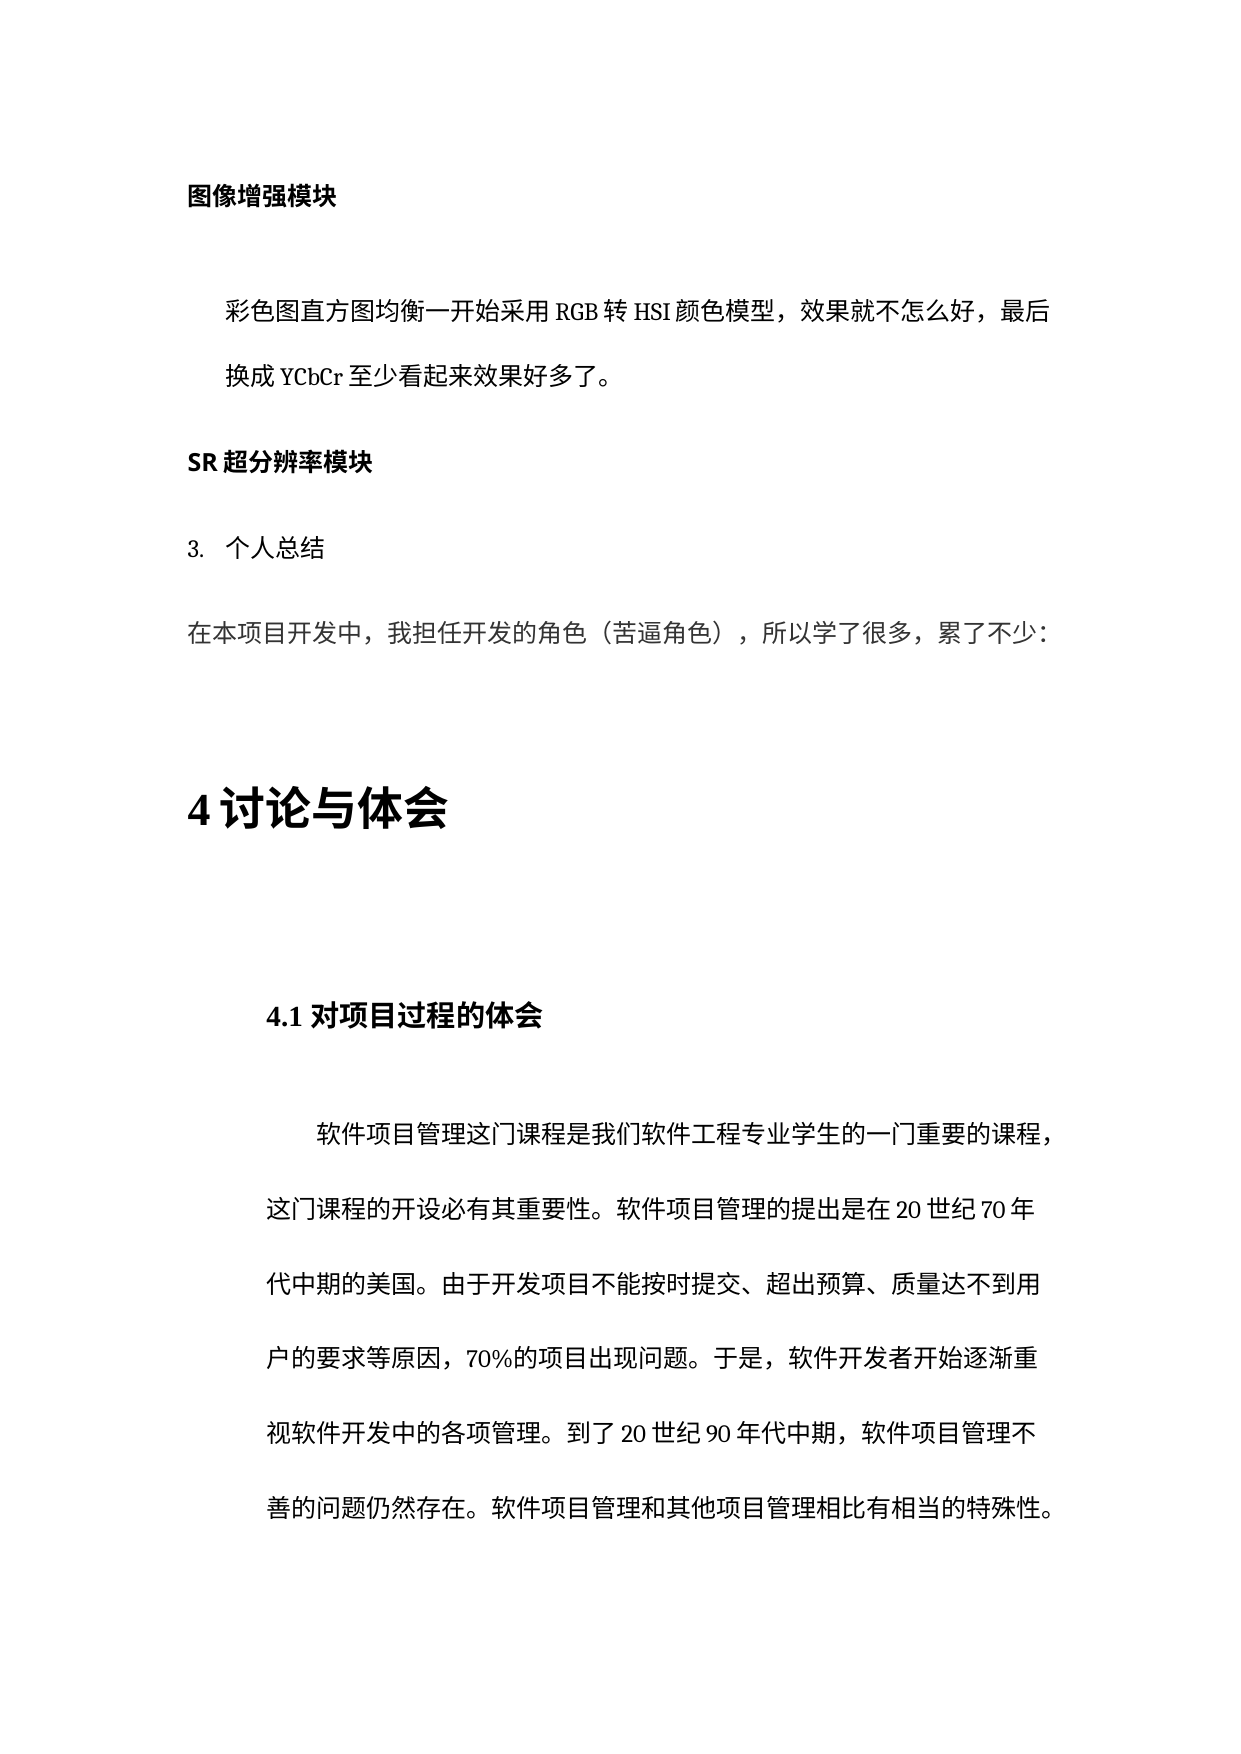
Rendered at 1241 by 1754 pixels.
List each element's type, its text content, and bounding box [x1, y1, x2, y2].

text 彩色图直方图均衡一开始采用RGB转HSI颜色模型，效果就不怎么好，最后换成YCbCr至少看起来效果好多了。 [225, 277, 1053, 407]
subtitle 4讨论与体会 [187, 756, 1053, 854]
list 个人总结 [187, 514, 1053, 579]
text 在本项目开发中，我担任开发的角色（苦逼角色），所以学了很多，累了不少： [187, 599, 1053, 664]
subtitle 图像增强模块 [187, 162, 1053, 227]
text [266, 1101, 1053, 1539]
subtitle 4.1 对项目过程的体会 [266, 982, 1053, 1047]
text SR超分辨率模块 [187, 428, 1053, 493]
